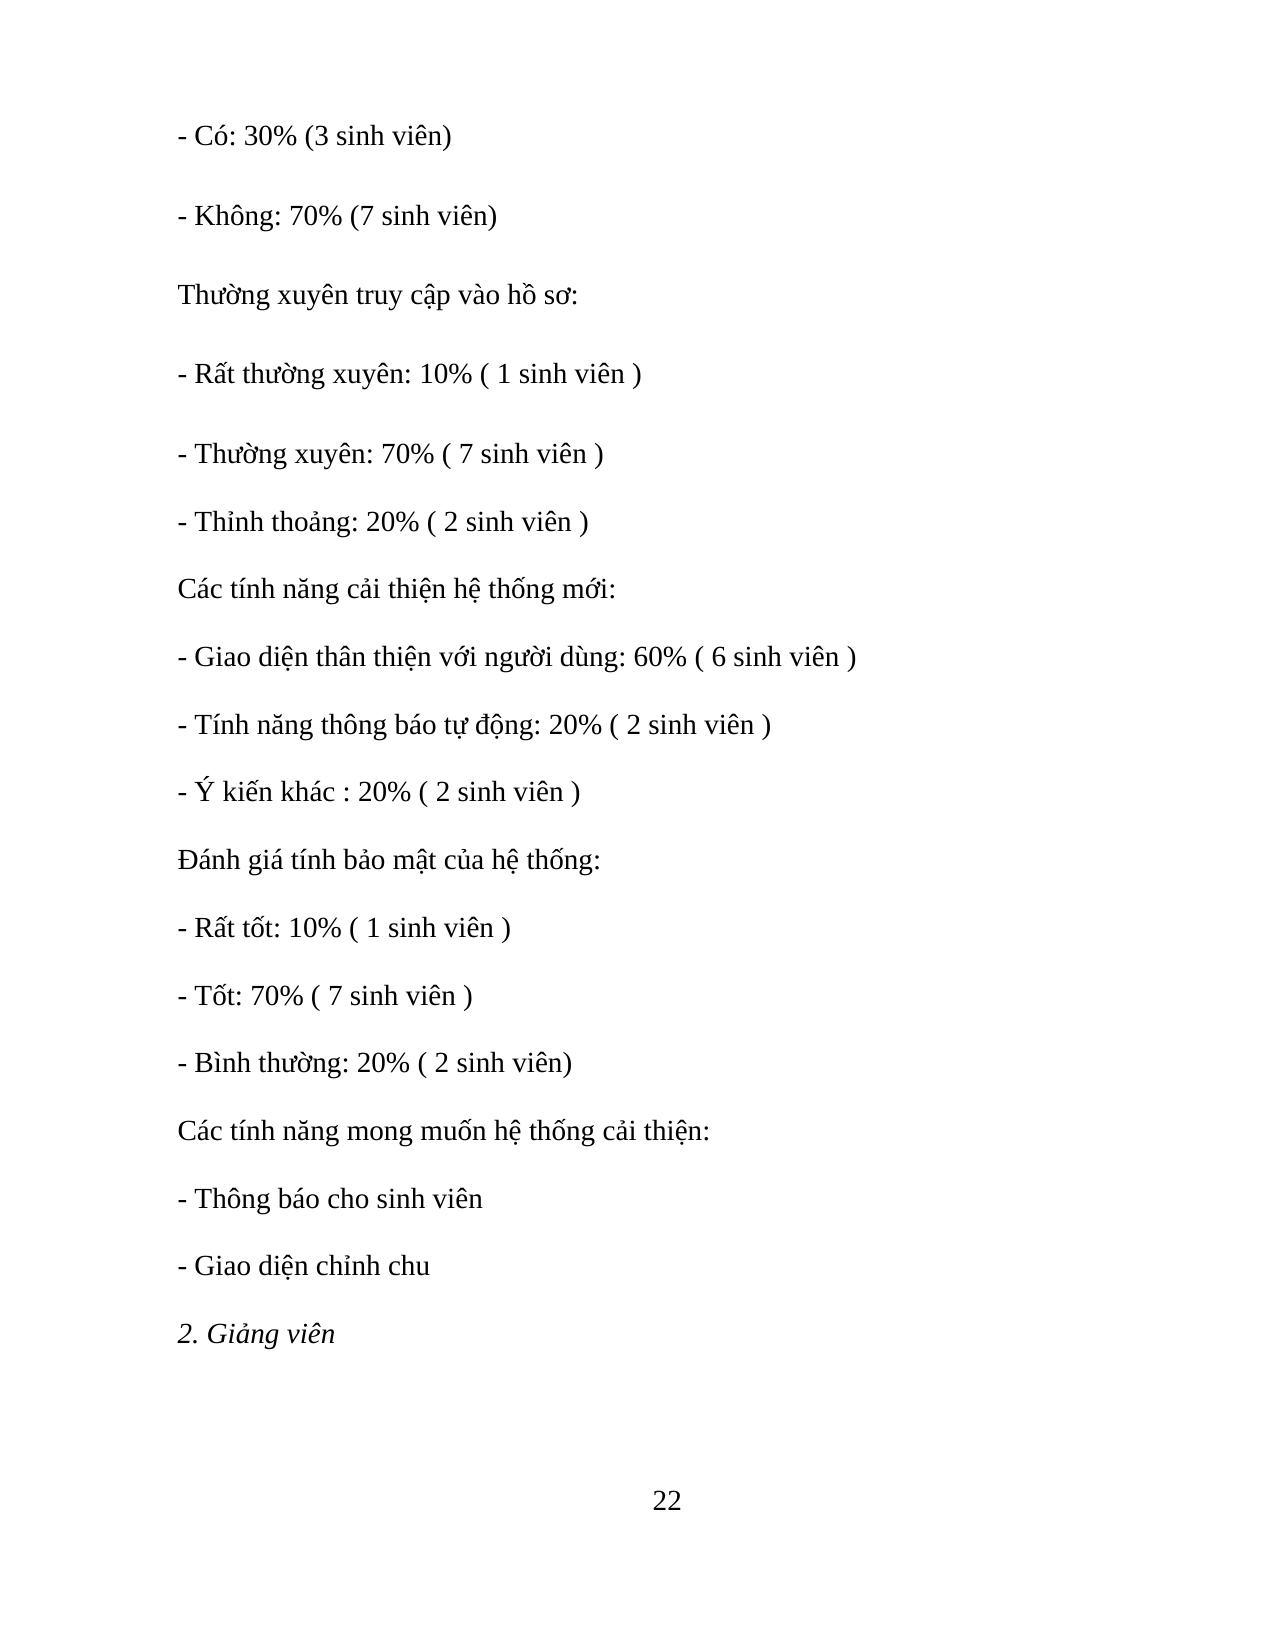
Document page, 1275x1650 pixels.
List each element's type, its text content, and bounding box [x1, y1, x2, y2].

text Đánh giá tính bảo mật của hệ thống: [177, 842, 1157, 876]
text 2. Giảng viên [177, 1316, 1157, 1350]
text Các tính năng cải thiện hệ thống mới: [177, 571, 1157, 605]
text - Giao diện thân thiện với người dùng: 60% ( 6 sinh viên ) [177, 639, 1157, 673]
text - Rất thường xuyên: 10% ( 1 sinh viên ) [177, 357, 1157, 390]
text - Ý kiến khác : 20% ( 2 sinh viên ) [177, 774, 1157, 808]
text - Thỉnh thoảng: 20% ( 2 sinh viên ) [177, 504, 1157, 537]
text - Tốt: 70% ( 7 sinh viên ) [177, 978, 1157, 1011]
text - Tính năng thông báo tự động: 20% ( 2 sinh viên ) [177, 707, 1157, 740]
text - Bình thường: 20% ( 2 sinh viên) [177, 1045, 1157, 1079]
text - Không: 70% (7 sinh viên) [177, 198, 1157, 231]
text Thường xuyên truy cập vào hồ sơ: [177, 277, 1157, 311]
text - Thông báo cho sinh viên [177, 1181, 1157, 1214]
text - Rất tốt: 10% ( 1 sinh viên ) [177, 910, 1157, 943]
text - Giao diện chỉnh chu [177, 1248, 1157, 1282]
text Các tính năng mong muốn hệ thống cải thiện: [177, 1113, 1157, 1147]
text - Có: 30% (3 sinh viên) [177, 118, 1157, 152]
text - Thường xuyên: 70% ( 7 sinh viên ) [177, 436, 1157, 469]
